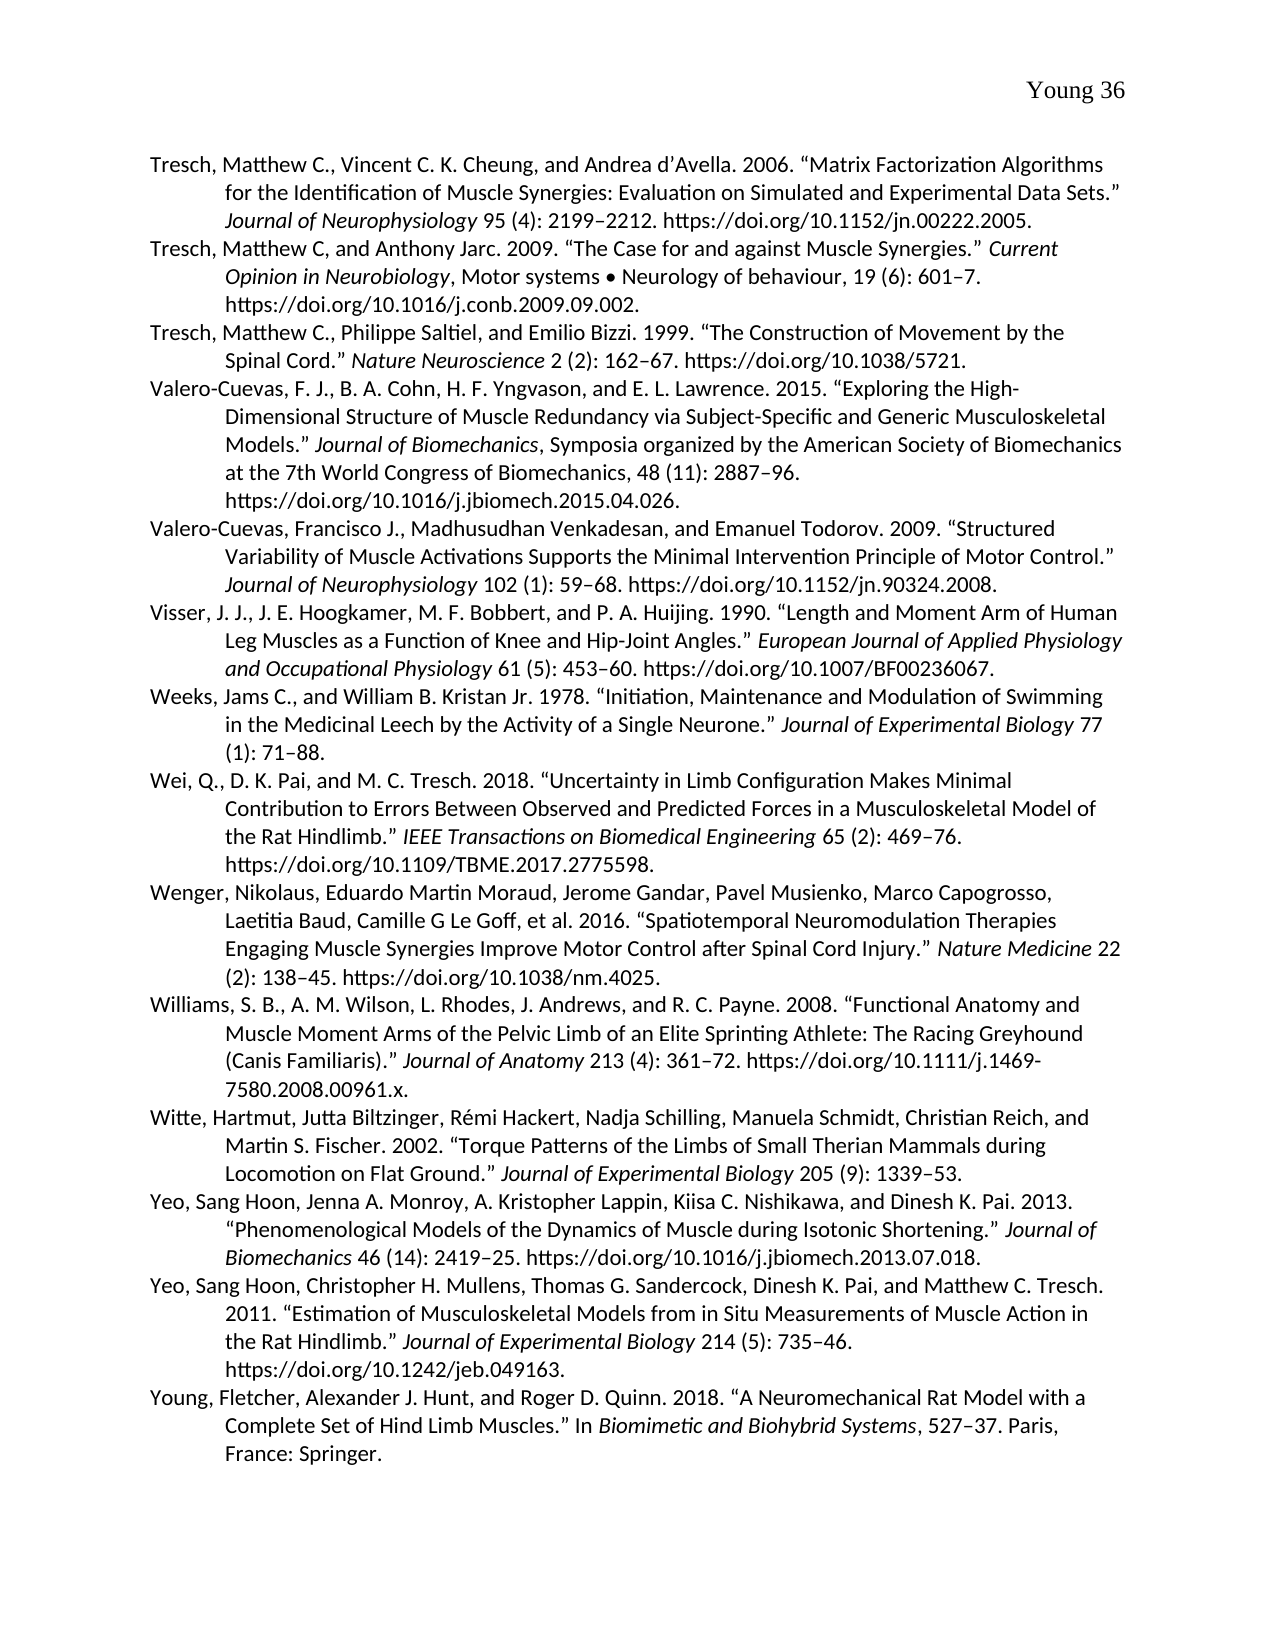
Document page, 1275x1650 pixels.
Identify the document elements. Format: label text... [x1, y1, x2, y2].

text Visser, J. J., J. E. Hoogkamer, M. F. Bobbert, and P. A. Huijing. 1990. “Length and Moment Arm of Human Leg Muscles as a Function of Knee and Hip-Joint Angles.” European Journal of Applied Physiology and Occupational Physiology 61 (5): 453–60. https://doi.org/10.1007/BF00236067. [150, 598, 1125, 682]
text Valero-Cuevas, F. J., B. A. Cohn, H. F. Yngvason, and E. L. Lawrence. 2015. “Exploring the High-Dimensional Structure of Muscle Redundancy via Subject-Specific and Generic Musculoskeletal Models.” Journal of Biomechanics, Symposia organized by the American Society of Biomechanics at the 7th World Congress of Biomechanics, 48 (11): 2887–96. https://doi.org/10.1016/j.jbiomech.2015.04.026. [150, 374, 1125, 514]
text Young, Fletcher, Alexander J. Hunt, and Roger D. Quinn. 2018. “A Neuromechanical Rat Model with a Complete Set of Hind Limb Muscles.” In Biomimetic and Biohybrid Systems, 527–37. Paris, France: Springer. [150, 1383, 1125, 1467]
text Tresch, Matthew C., Philippe Saltiel, and Emilio Bizzi. 1999. “The Construction of Movement by the Spinal Cord.” Nature Neuroscience 2 (2): 162–67. https://doi.org/10.1038/5721. [150, 318, 1125, 374]
text Williams, S. B., A. M. Wilson, L. Rhodes, J. Andrews, and R. C. Payne. 2008. “Functional Anatomy and Muscle Moment Arms of the Pelvic Limb of an Elite Sprinting Athlete: The Racing Greyhound (Canis Familiaris).” Journal of Anatomy 213 (4): 361–72. https://doi.org/10.1111/j.1469-7580.2008.00961.x. [150, 991, 1125, 1103]
text Yeo, Sang Hoon, Jenna A. Monroy, A. Kristopher Lappin, Kiisa C. Nishikawa, and Dinesh K. Pai. 2013. “Phenomenological Models of the Dynamics of Muscle during Isotonic Shortening.” Journal of Biomechanics 46 (14): 2419–25. https://doi.org/10.1016/j.jbiomech.2013.07.018. [150, 1187, 1125, 1271]
text Wenger, Nikolaus, Eduardo Martin Moraud, Jerome Gandar, Pavel Musienko, Marco Capogrosso, Laetitia Baud, Camille G Le Goff, et al. 2016. “Spatiotemporal Neuromodulation Therapies Engaging Muscle Synergies Improve Motor Control after Spinal Cord Injury.” Nature Medicine 22 (2): 138–45. https://doi.org/10.1038/nm.4025. [150, 878, 1125, 991]
text Yeo, Sang Hoon, Christopher H. Mullens, Thomas G. Sandercock, Dinesh K. Pai, and Matthew C. Tresch. 2011. “Estimation of Musculoskeletal Models from in Situ Measurements of Muscle Action in the Rat Hindlimb.” Journal of Experimental Biology 214 (5): 735–46. https://doi.org/10.1242/jeb.049163. [150, 1271, 1125, 1383]
text Tresch, Matthew C., Vincent C. K. Cheung, and Andrea d’Avella. 2006. “Matrix Factorization Algorithms for the Identification of Muscle Synergies: Evaluation on Simulated and Experimental Data Sets.” Journal of Neurophysiology 95 (4): 2199–2212. https://doi.org/10.1152/jn.00222.2005. [150, 150, 1125, 234]
text Tresch, Matthew C, and Anthony Jarc. 2009. “The Case for and against Muscle Synergies.” Current Opinion in Neurobiology, Motor systems • Neurology of behaviour, 19 (6): 601–7. https://doi.org/10.1016/j.conb.2009.09.002. [150, 234, 1125, 318]
text Wei, Q., D. K. Pai, and M. C. Tresch. 2018. “Uncertainty in Limb Configuration Makes Minimal Contribution to Errors Between Observed and Predicted Forces in a Musculoskeletal Model of the Rat Hindlimb.” IEEE Transactions on Biomedical Engineering 65 (2): 469–76. https://doi.org/10.1109/TBME.2017.2775598. [150, 766, 1125, 878]
text Valero-Cuevas, Francisco J., Madhusudhan Venkadesan, and Emanuel Todorov. 2009. “Structured Variability of Muscle Activations Supports the Minimal Intervention Principle of Motor Control.” Journal of Neurophysiology 102 (1): 59–68. https://doi.org/10.1152/jn.90324.2008. [150, 514, 1125, 598]
text Weeks, Jams C., and William B. Kristan Jr. 1978. “Initiation, Maintenance and Modulation of Swimming in the Medicinal Leech by the Activity of a Single Neurone.” Journal of Experimental Biology 77 (1): 71–88. [150, 682, 1125, 766]
text Witte, Hartmut, Jutta Biltzinger, Rémi Hackert, Nadja Schilling, Manuela Schmidt, Christian Reich, and Martin S. Fischer. 2002. “Torque Patterns of the Limbs of Small Therian Mammals during Locomotion on Flat Ground.” Journal of Experimental Biology 205 (9): 1339–53. [150, 1103, 1125, 1187]
